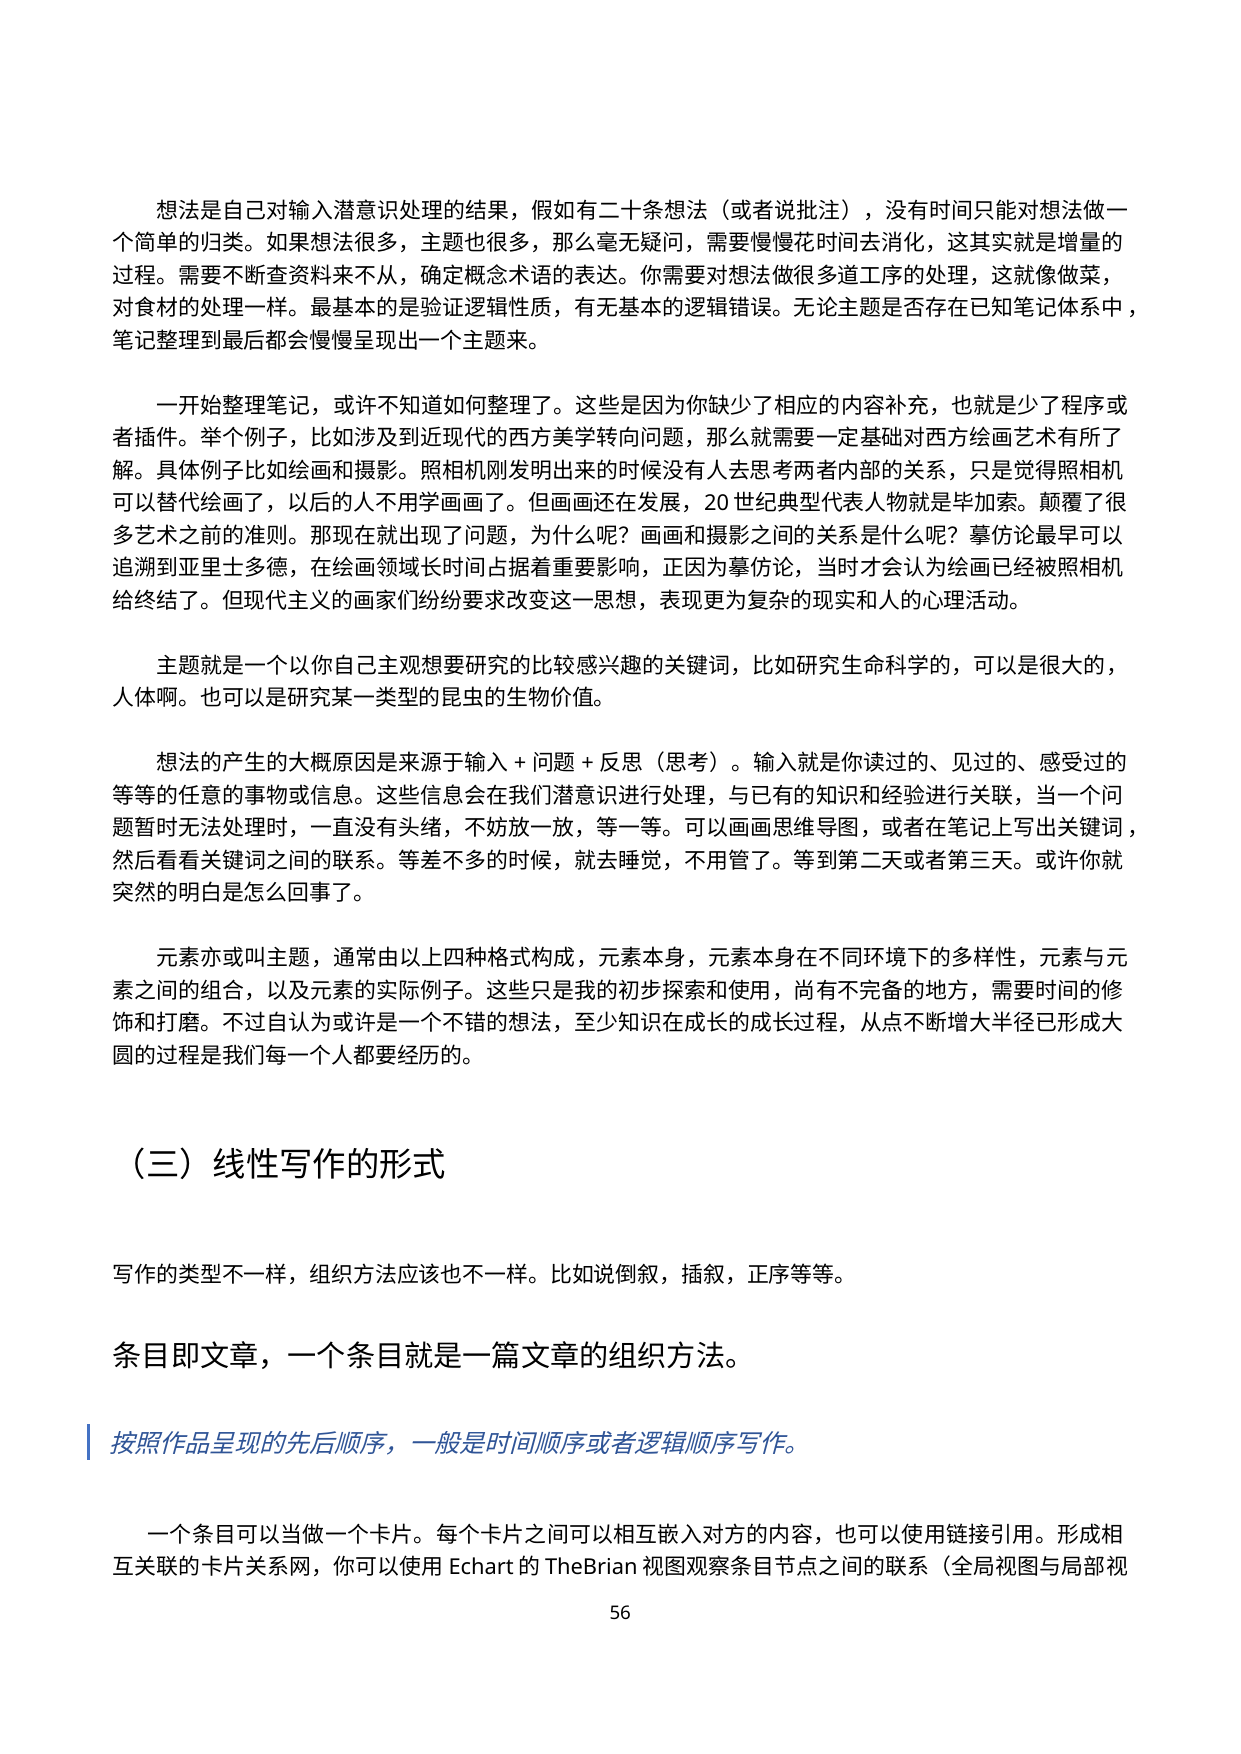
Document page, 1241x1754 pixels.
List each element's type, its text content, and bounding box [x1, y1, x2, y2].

text 想法是自己对输入潜意识处理的结果，假如有二十条想法（或者说批注），没有时间只能对想法做一个简单的归类。如果想法很多，主题也很多，那么毫无疑问，需要慢慢花时间去消化，这其实就是增量的过程。需要不断查资料来不从，确定概念术语的表达。你需要对想法做很多道工序的处理，这就像做菜，对食材的处理一样。最基本的是验证逻辑性质，有无基本的逻辑错误。无论主题是否存在已知笔记体系中，笔记整理到最后都会慢慢呈现出一个主题来。 [112, 192, 1128, 355]
text 写作的类型不一样，组织方法应该也不一样。比如说倒叙，插叙，正序等等。 [112, 1257, 1128, 1289]
text 条目即文章，一个条目就是一篇文章的组织方法。 [112, 1322, 1128, 1387]
text 想法的产生的大概原因是来源于输入 + 问题 + 反思（思考）。输入就是你读过的、见过的、感受过的等等的任意的事物或信息。这些信息会在我们潜意识进行处理，与已有的知识和经验进行关联，当一个问题暂时无法处理时，一直没有头绪，不妨放一放，等一等。可以画画思维导图，或者在笔记上写出关键词，然后看看关键词之间的联系。等差不多的时候，就去睡觉，不用管了。等到第二天或者第三天。或许你就突然的明白是怎么回事了。 [112, 745, 1128, 907]
subtitle （三）线性写作的形式 [112, 1129, 1128, 1194]
text 元素亦或叫主题，通常由以上四种格式构成，元素本身，元素本身在不同环境下的多样性，元素与元素之间的组合，以及元素的实际例子。这些只是我的初步探索和使用，尚有不完备的地方，需要时间的修饰和打磨。不过自认为或许是一个不错的想法，至少知识在成长的成长过程，从点不断增大半径已形成大圆的过程是我们每一个人都要经历的。 [112, 940, 1128, 1070]
text 主题就是一个以你自己主观想要研究的比较感兴趣的关键词，比如研究生命科学的，可以是很大的，人体啊。也可以是研究某一类型的昆虫的生物价值。 [112, 647, 1128, 712]
text 一开始整理笔记，或许不知道如何整理了。这些是因为你缺少了相应的内容补充，也就是少了程序或者插件。举个例子，比如涉及到近现代的西方美学转向问题，那么就需要一定基础对西方绘画艺术有所了解。具体例子比如绘画和摄影。照相机刚发明出来的时候没有人去思考两者内部的关系，只是觉得照相机可以替代绘画了，以后的人不用学画画了。但画画还在发展，20世纪典型代表人物就是毕加索。颠覆了很多艺术之前的准则。那现在就出现了问题，为什么呢？画画和摄影之间的关系是什么呢？摹仿论最早可以追溯到亚里士多德，在绘画领域长时间占据着重要影响，正因为摹仿论，当时才会认为绘画已经被照相机给终结了。但现代主义的画家们纷纷要求改变这一思想，表现更为复杂的现实和人的心理活动。 [112, 387, 1128, 615]
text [112, 1387, 1128, 1582]
